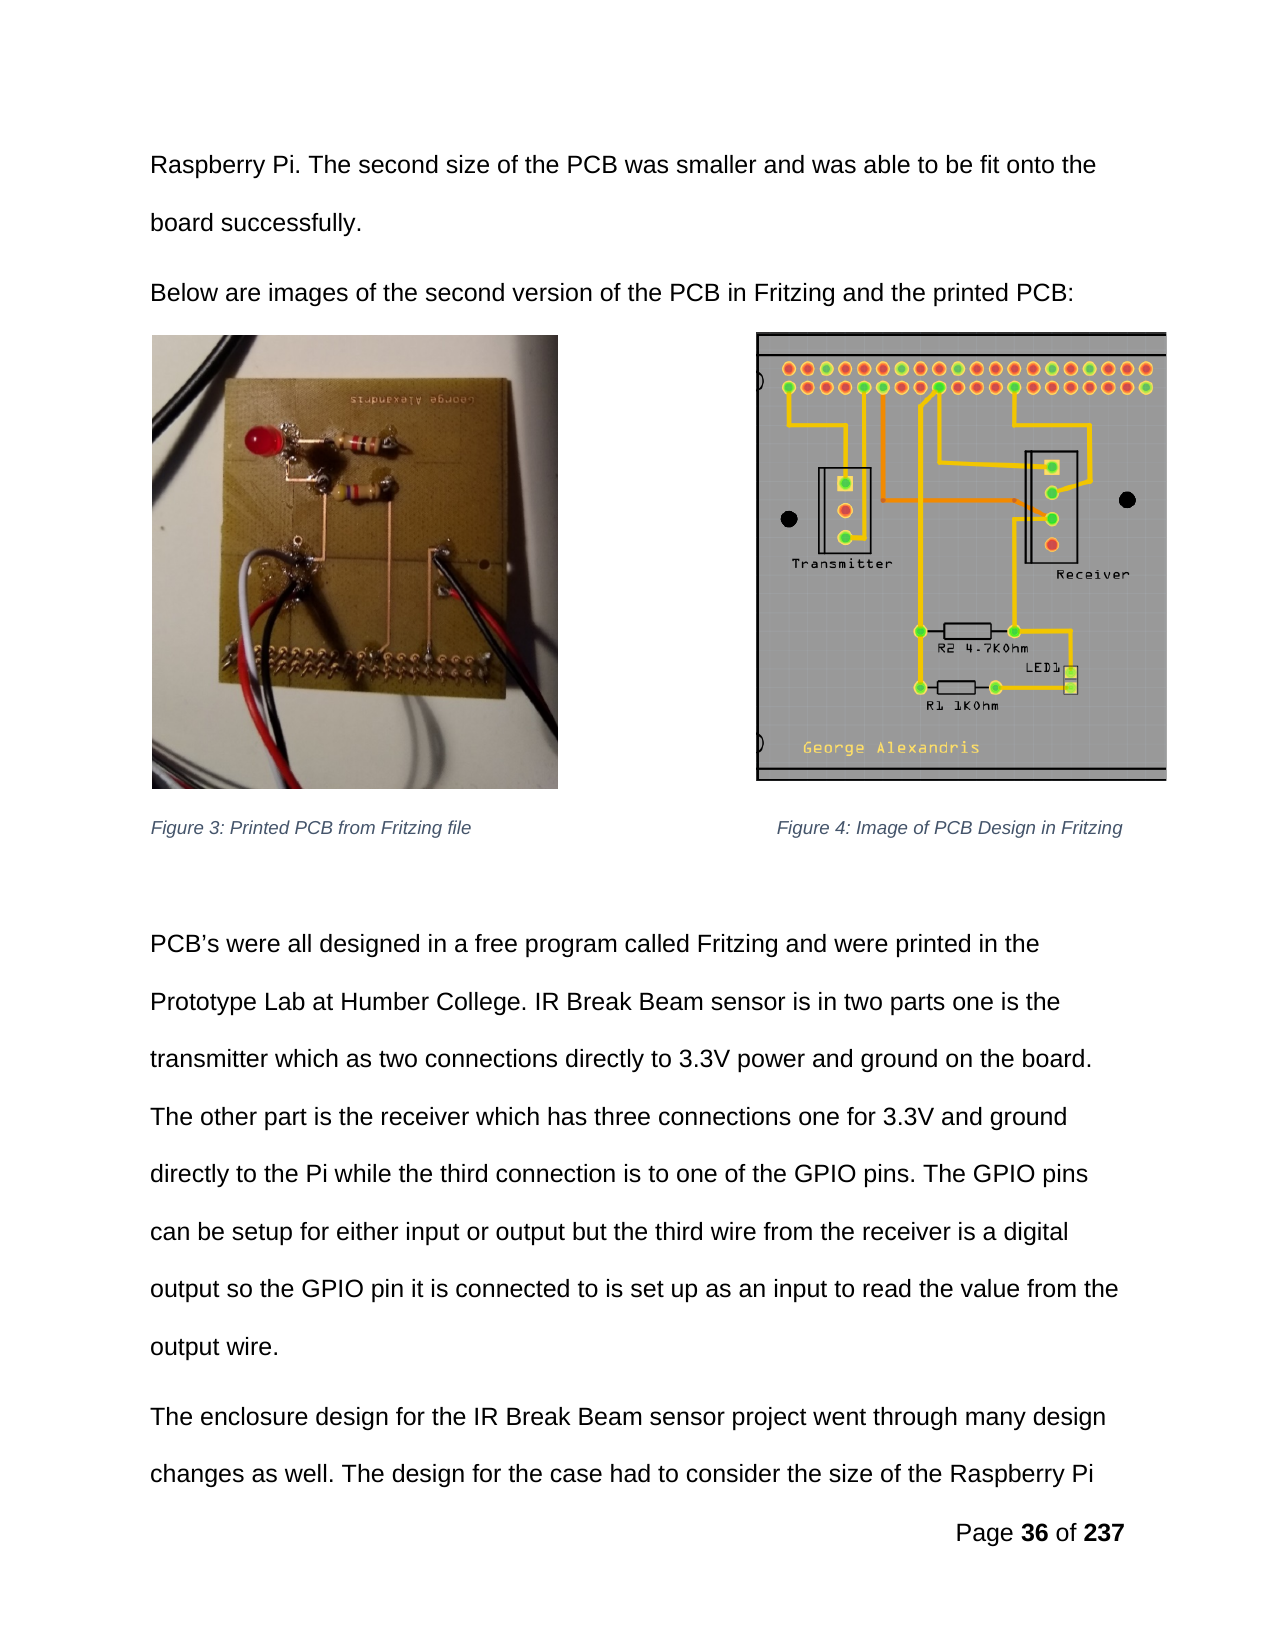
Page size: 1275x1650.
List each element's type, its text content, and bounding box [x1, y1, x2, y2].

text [150, 150, 1125, 236]
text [150, 1402, 1125, 1488]
picture [152, 335, 558, 788]
text PCB’s were all designed in a free program called Fritzing and were printed in the Prototype Lab at Humber College. IR Break Beam sensor is in two parts one is the transmitter which as two connections directly to 3.3V power and ground on the board. The other part is the receiver which has three connections one for 3.3V and ground directly to the Pi while the third connection is to one of the GPIO pins. The GPIO pins can be setup for either input or output but the third wire from the receiver is a digital output so the GPIO pin it is connected to is set up as an input to read the value from the output wire. [150, 929, 1125, 1361]
text Figure 3: Printed PCB from Fritzing file Figure 4: Image of PCB Design in Fritzing [150, 817, 1125, 838]
picture [756, 332, 1167, 781]
